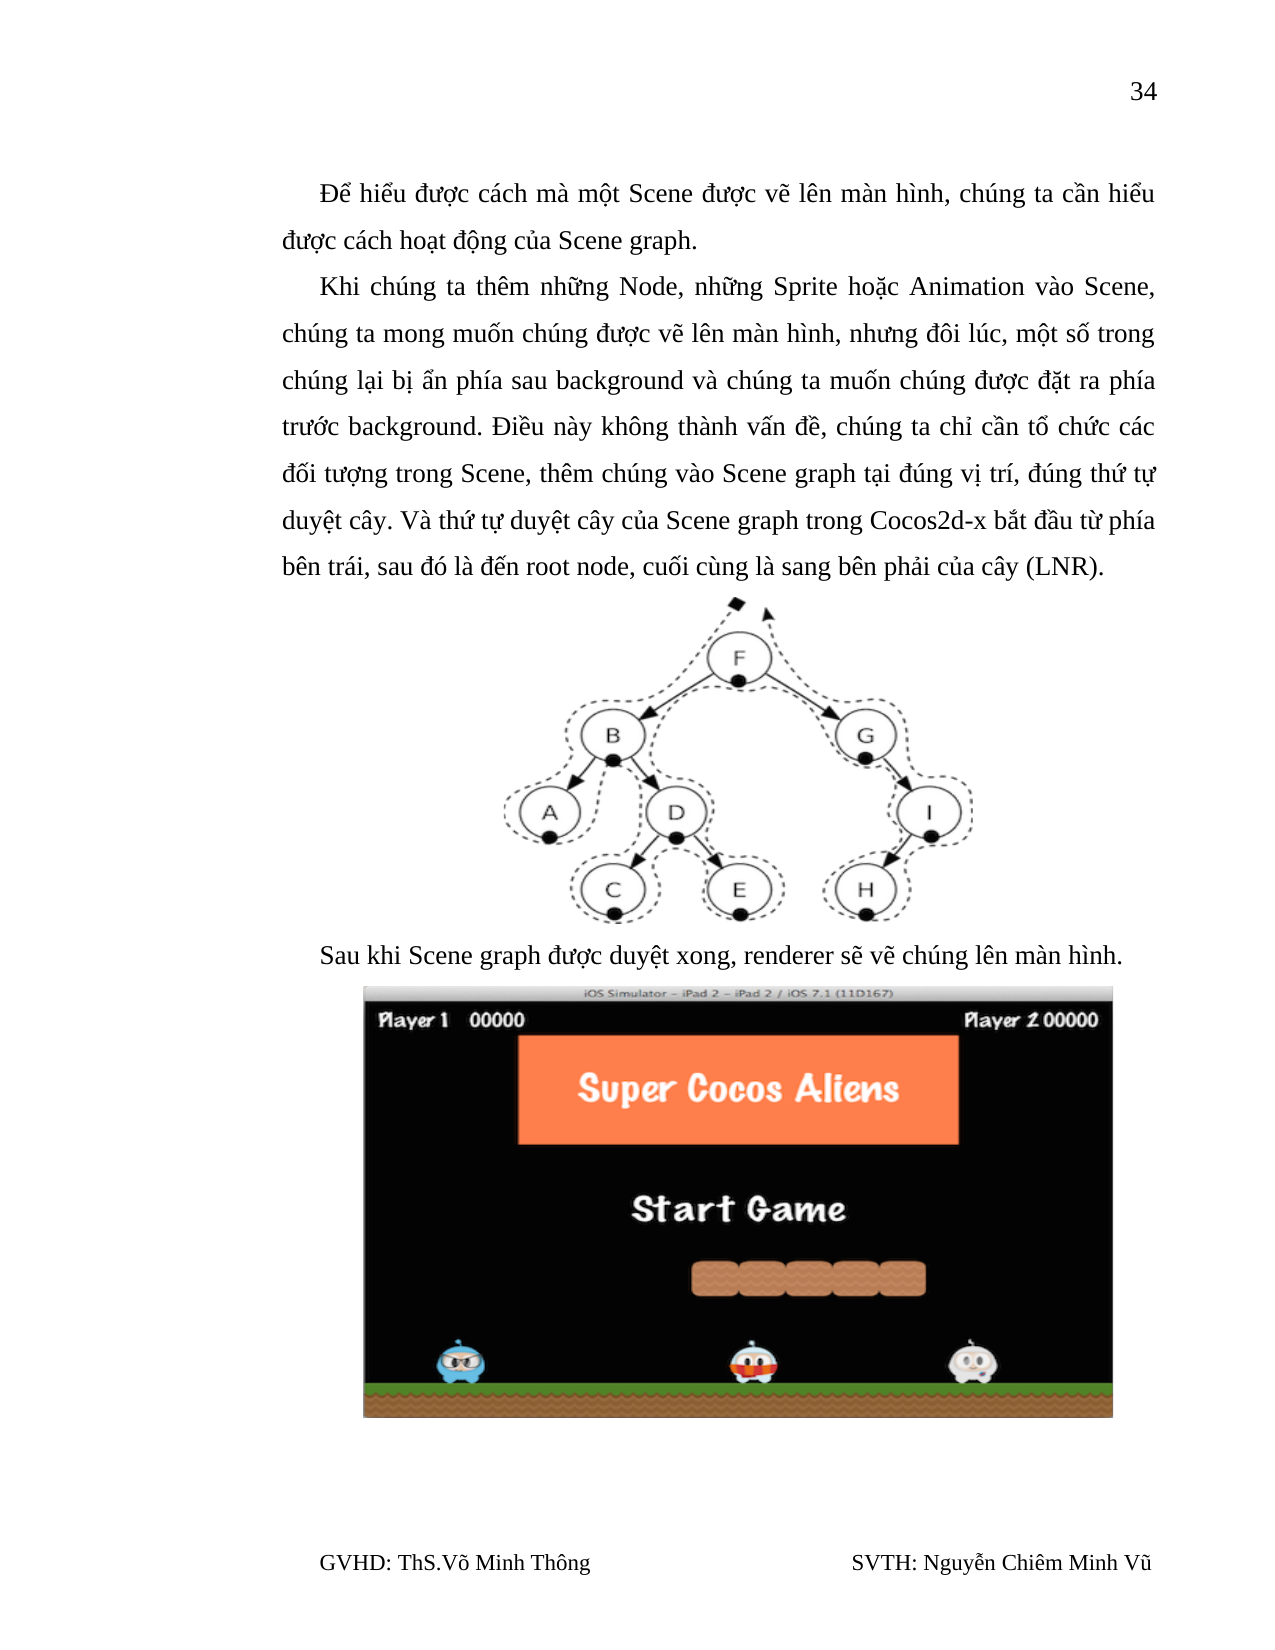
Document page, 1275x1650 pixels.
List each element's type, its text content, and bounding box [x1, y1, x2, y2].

picture [503, 597, 973, 924]
text Khi chúng ta thêm những Node, những Sprite hoặc Animation vào Scene, chúng ta mong muốn chúng được vẽ lên màn hình, nhưng đôi lúc, một số trong chúng lại bị ẩn phía sau background và chúng ta muốn chúng được đặt ra phía trước background. Điều này không thành vấn đề, chúng ta chỉ cần tổ chức các đối tượng trong Scene, thêm chúng vào Scene graph tại đúng vị trí, đúng thứ tự duyệt cây. Và thứ tự duyệt cây của Scene graph trong Cocos2d-x bắt đầu từ phía bên trái, sau đó là đến root node, cuối cùng là sang bên phải của cây (LNR). [282, 271, 1157, 582]
text Để hiểu được cách mà một Scene được vẽ lên màn hình, chúng ta cần hiểu được cách hoạt động của Scene graph. [282, 177, 1157, 255]
picture [363, 986, 1114, 1418]
text Sau khi Scene graph được duyệt xong, renderer sẽ vẽ chúng lên màn hình. [282, 939, 1157, 970]
